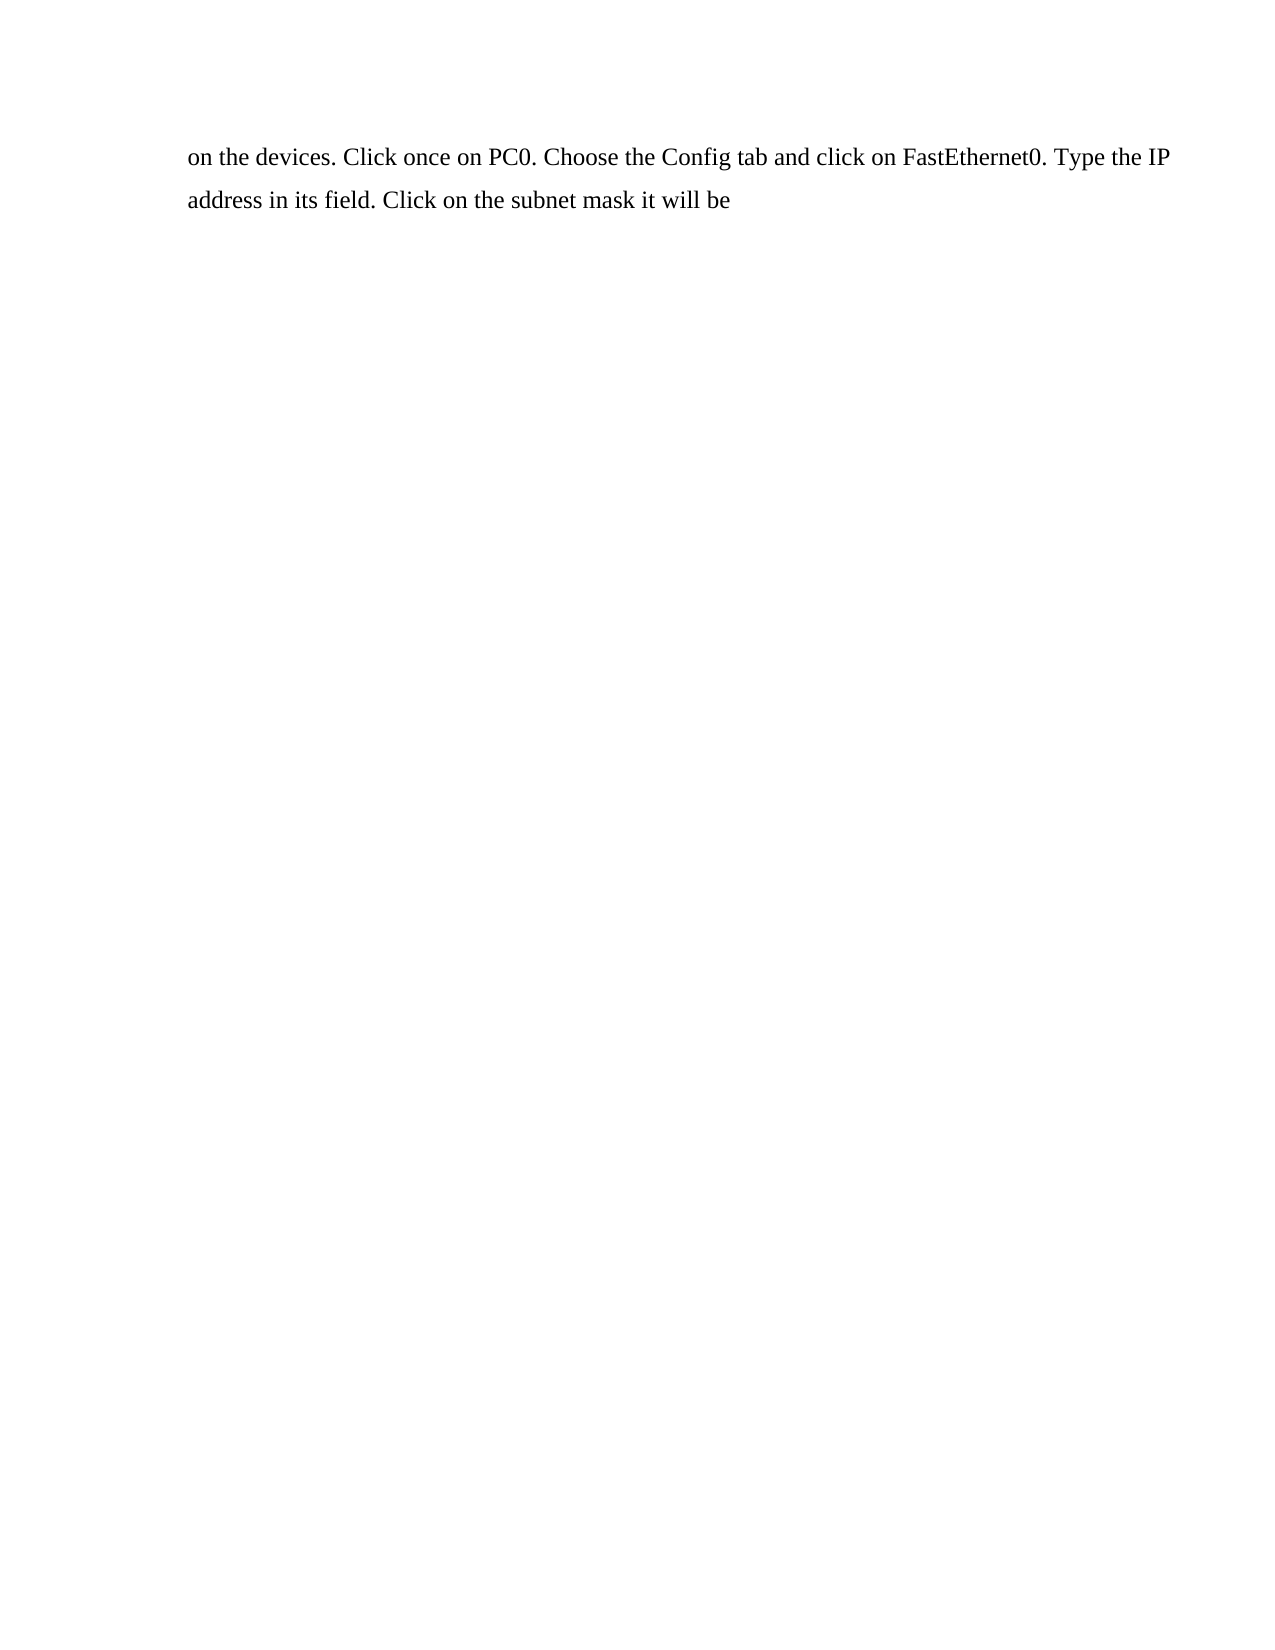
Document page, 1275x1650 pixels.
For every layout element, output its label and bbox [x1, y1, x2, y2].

text [187, 142, 1172, 213]
